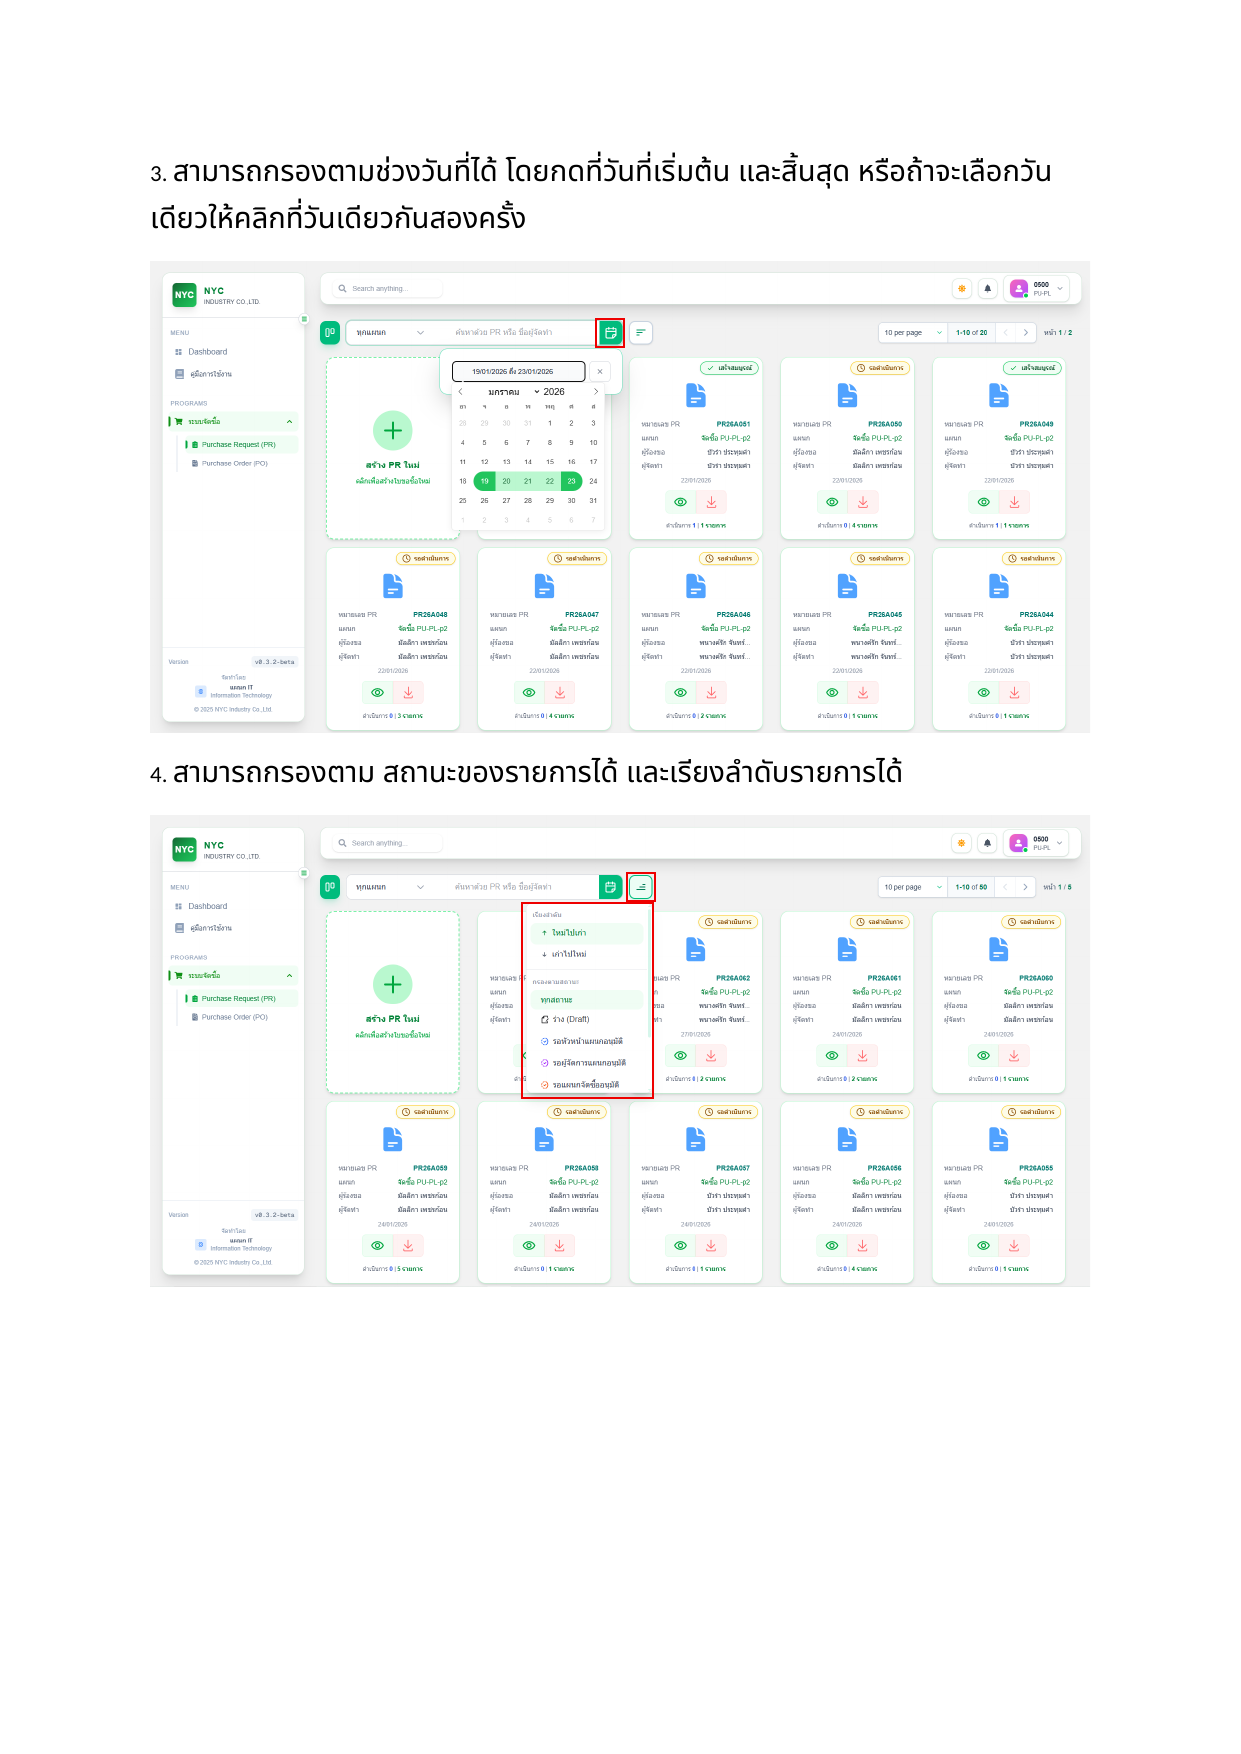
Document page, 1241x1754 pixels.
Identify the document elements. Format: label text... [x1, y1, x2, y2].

text 4. สามารถกรองตาม สถานะของรายการได้ และเรียงลำดับรายการได้ [150, 751, 1090, 795]
text 3. สามารถกรองตามช่วงวันที่ได้ โดยกดที่วันที่เริ่มต้น และสิ้นสุด หรือถ้าจะเลือกวันเดียวให้คลิกที่วันเดียวกันสองครั้ง [150, 150, 1090, 242]
picture [150, 261, 1091, 733]
picture [150, 815, 1091, 1287]
